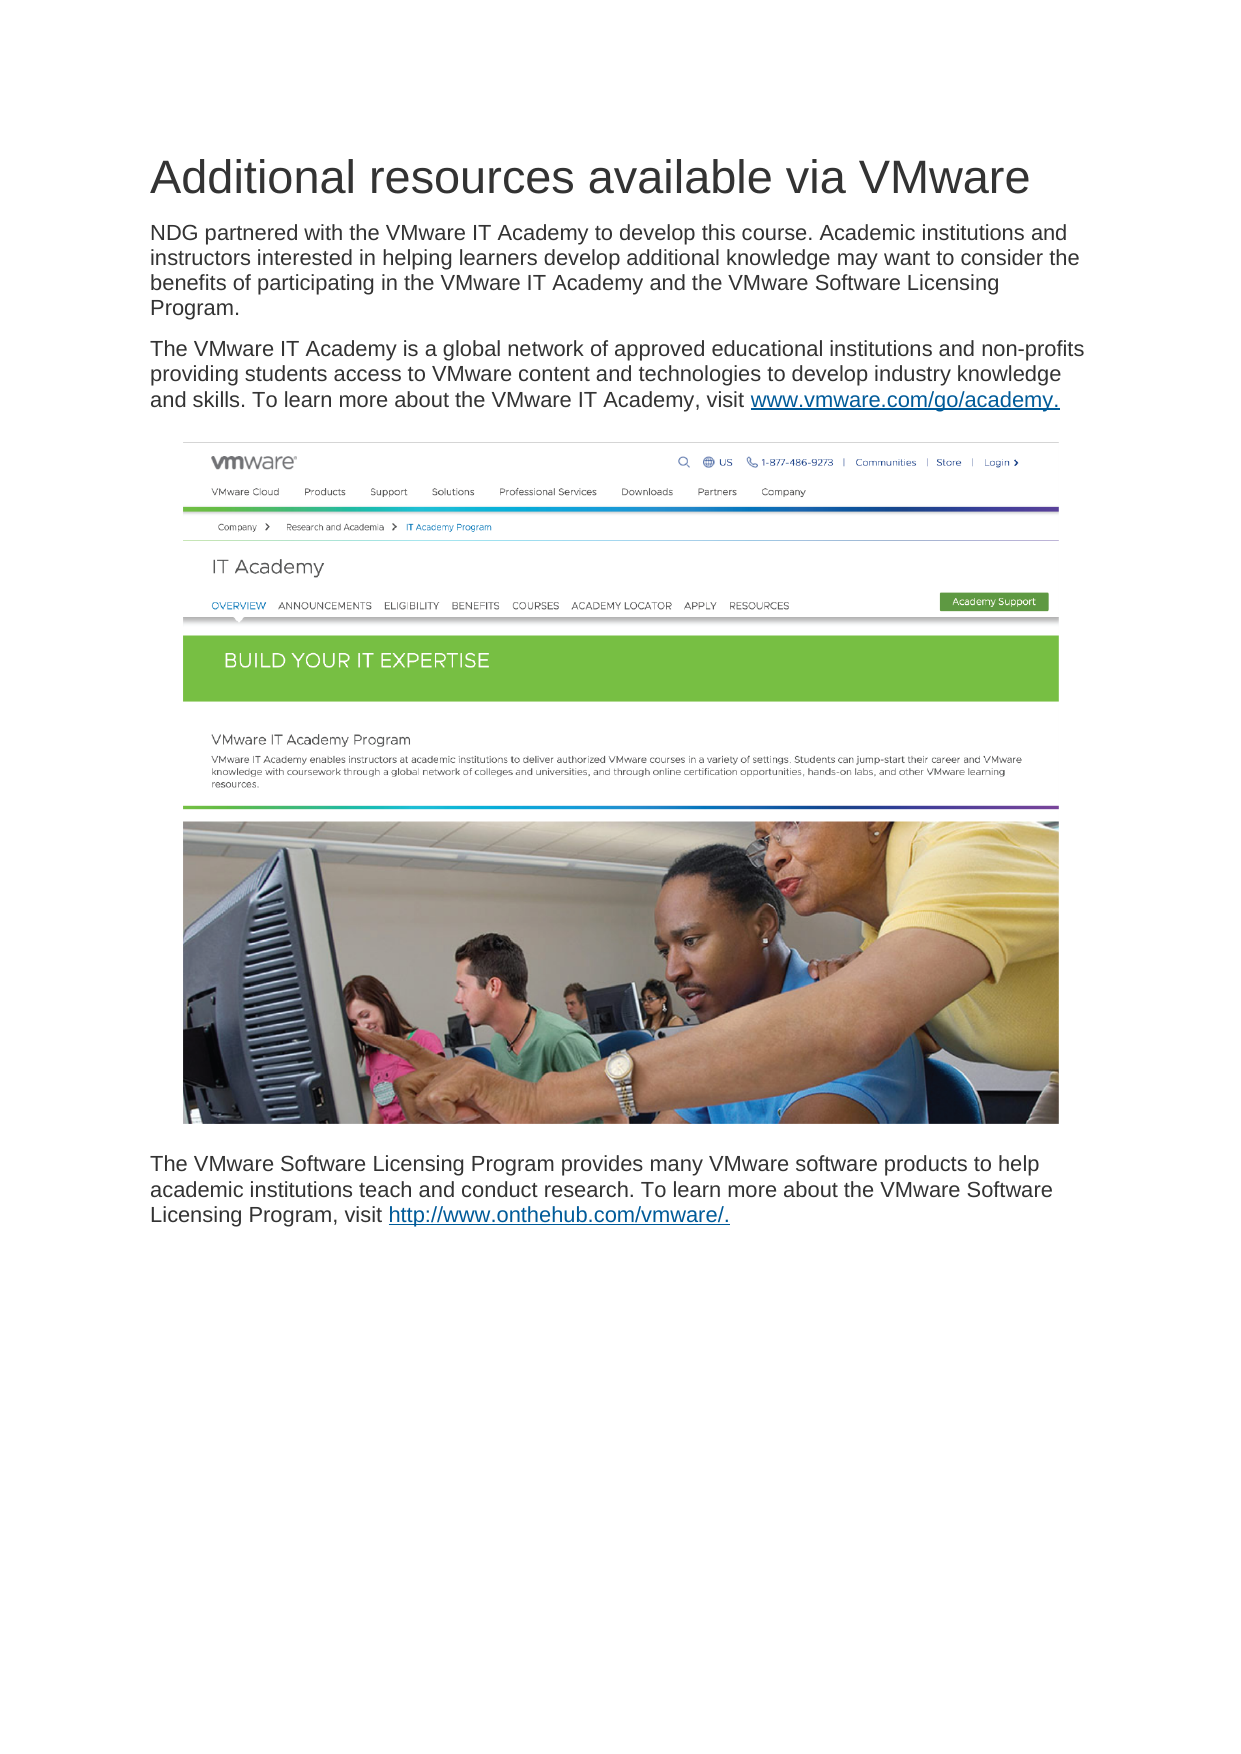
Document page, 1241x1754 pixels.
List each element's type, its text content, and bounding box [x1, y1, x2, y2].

picture [150, 427, 1091, 1133]
subtitle Additional resources available via VMware [150, 150, 1090, 204]
text The VMware IT Academy is a global network of approved educational institutions and non-profits providing students access to VMware content and technologies to develop industry knowledge and skills. To learn more about the VMware IT Academy, visit www.vmware.com/go/academy. [150, 336, 1090, 412]
text NDG partnered with the VMware IT Academy to develop this course. Academic institutions and instructors interested in helping learners develop additional knowledge may want to consider the benefits of participating in the VMware IT Academy and the VMware Software Licensing Program. [150, 219, 1090, 320]
text The VMware Software Licensing Program provides many VMware software products to help academic institutions teach and conduct research. To learn more about the VMware Software Licensing Program, visit http://www.onthehub.com/vmware/. [150, 1151, 1090, 1227]
